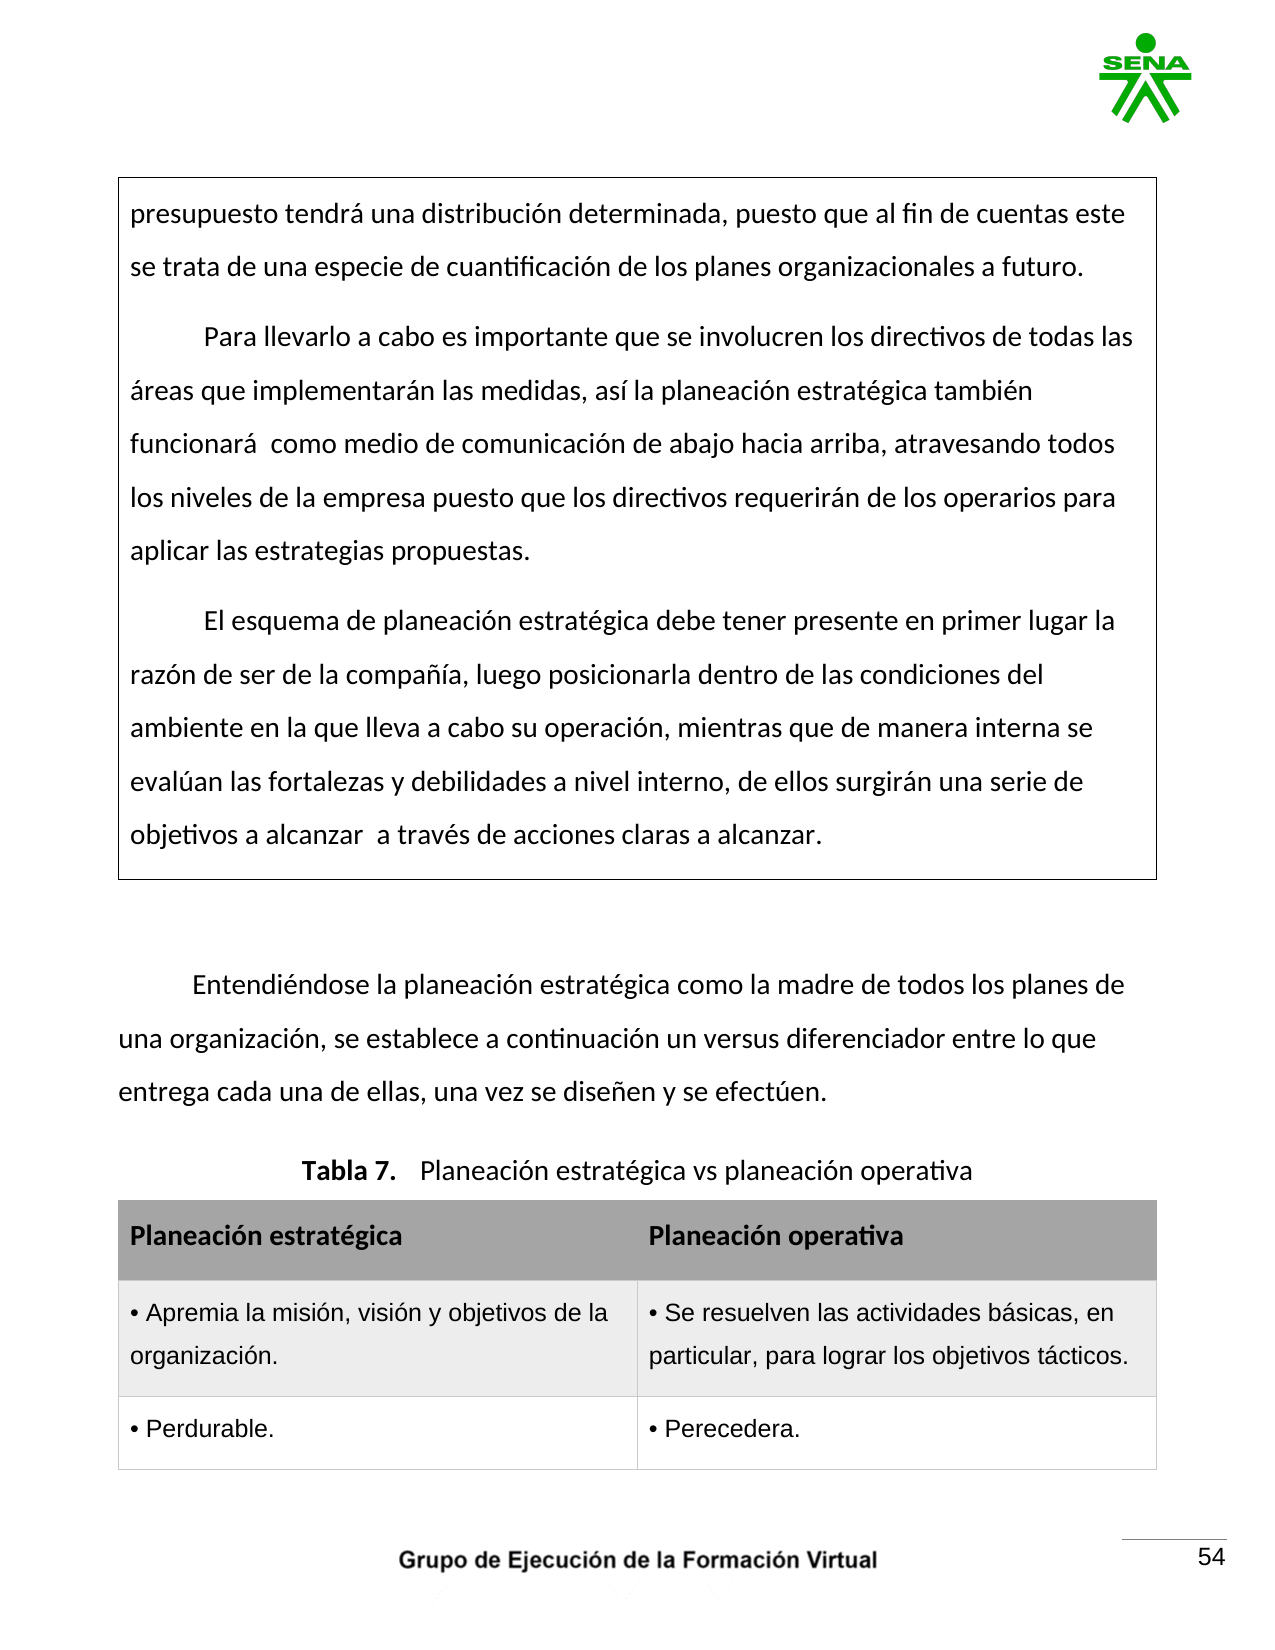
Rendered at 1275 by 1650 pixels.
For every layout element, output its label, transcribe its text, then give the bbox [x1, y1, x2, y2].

table_header Planeación estratégica [119, 1201, 637, 1280]
table_cell • Apremia la misión, visión y objetivos de la organización. [119, 1281, 637, 1396]
table_cell • Se resuelven las actividades básicas, en particular, para lograr los objetivos tácticos. [638, 1281, 1156, 1396]
table_cell • Perecedera. [638, 1397, 1156, 1469]
picture [1099, 33, 1192, 123]
table_header Planeación operativa [638, 1201, 1156, 1280]
text Planeación estratégica vs planeación operativa [118, 1152, 1157, 1187]
picture [0, 1500, 1275, 1611]
text Entendiéndose la planeación estratégica como la madre de todos los planes de una organización, se establece a continuación un versus diferenciador entre lo que entrega cada una de ellas, una vez se diseñen y se efectúen. [118, 966, 1157, 1109]
table_cell • Perdurable. [119, 1397, 637, 1469]
